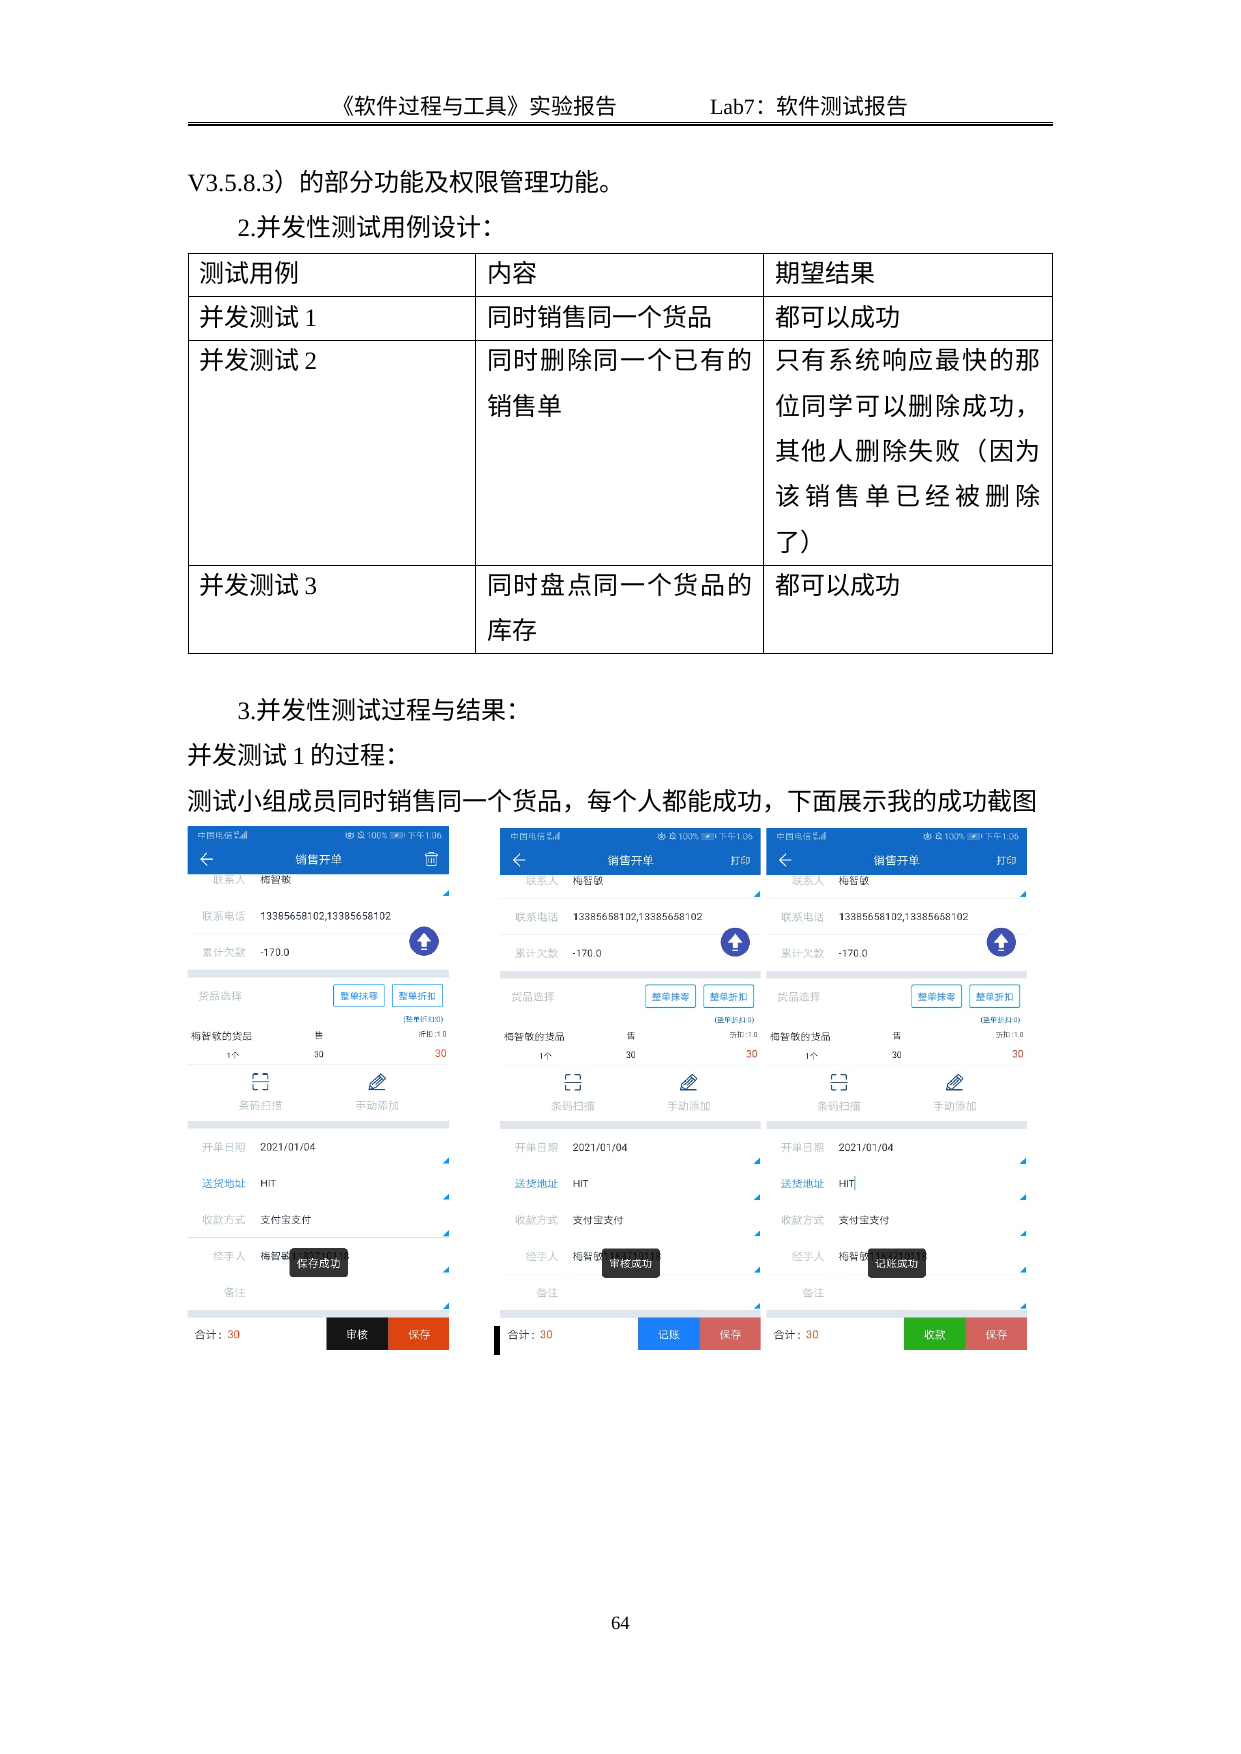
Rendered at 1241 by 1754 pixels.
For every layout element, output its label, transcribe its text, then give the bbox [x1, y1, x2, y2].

table_header 内容 [476, 254, 763, 296]
picture [500, 828, 761, 1350]
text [187, 162, 1053, 198]
table_cell 都可以成功 [764, 297, 1052, 340]
table_cell 并发测试1 [189, 297, 475, 340]
table_header 测试用例 [189, 254, 475, 296]
table_header 期望结果 [764, 254, 1052, 296]
text 并发测试1的过程： [187, 736, 1053, 772]
table_cell 并发测试2 [189, 341, 475, 564]
text 测试小组成员同时销售同一个货品，每个人都能成功，下面展示我的成功截图 [187, 781, 1053, 817]
table_cell 同时删除同一个已有的销售单 [476, 341, 763, 564]
table_cell 只有系统响应最快的那位同学可以删除成功，其他人删除失败（因为该销售单已经被删除了） [764, 341, 1052, 564]
text 3.并发性测试过程与结果： [187, 690, 1053, 727]
picture [187, 826, 449, 1350]
table_cell 同时盘点同一个货品的库存 [476, 566, 763, 653]
text 2.并发性测试用例设计： [187, 207, 1053, 243]
table_cell 同时销售同一个货品 [476, 297, 763, 340]
picture [766, 828, 1027, 1350]
table_cell 并发测试3 [189, 566, 475, 653]
table_cell 都可以成功 [764, 566, 1052, 653]
